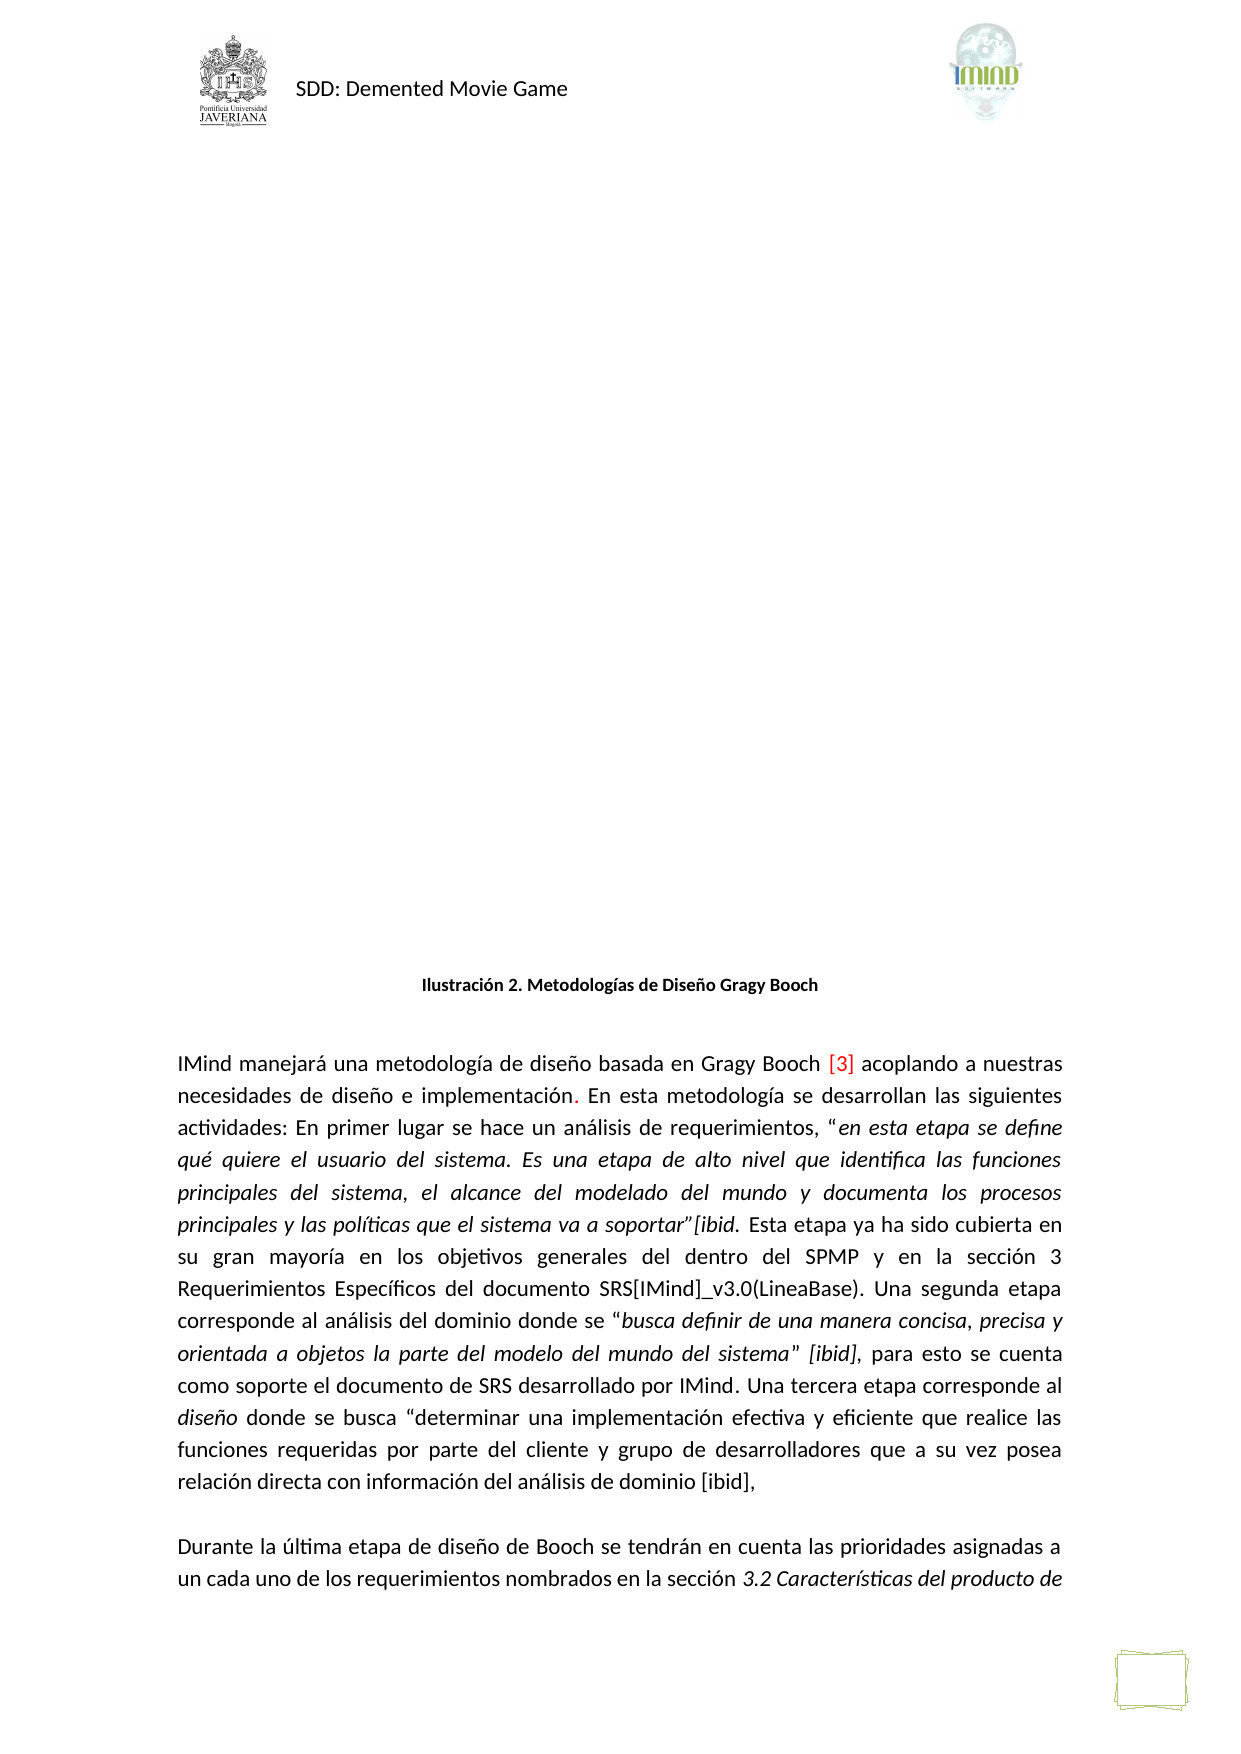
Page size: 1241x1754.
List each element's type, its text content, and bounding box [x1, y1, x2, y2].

text IMind manejará una metodología de diseño basada en Gragy Booch [3] acoplando a nuestras necesidades de diseño e implementación. En esta metodología se desarrollan las siguientes actividades: En primer lugar se hace un análisis de requerimientos, “en esta etapa se define qué quiere el usuario del sistema. Es una etapa de alto nivel que identifica las funciones principales del sistema, el alcance del modelado del mundo y documenta los procesos principales y las políticas que el sistema va a soportar”[ibid. Esta etapa ya ha sido cubierta en su gran mayoría en los objetivos generales del dentro del SPMP y en la sección 3 Requerimientos Específicos del documento SRS[IMind]_v3.0(LineaBase). Una segunda etapa corresponde al análisis del dominio donde se “busca definir de una manera concisa, precisa y orientada a objetos la parte del modelo del mundo del sistema” [ibid], para esto se cuenta como soporte el documento de SRS desarrollado por IMind. Una tercera etapa corresponde al diseño donde se busca “determinar una implementación efectiva y eficiente que realice las funciones requeridas por parte del cliente y grupo de desarrolladores que a su vez posea relación directa con información del análisis de dominio [ibid], [177, 1049, 1063, 1496]
picture [200, 35, 267, 127]
picture [948, 23, 1029, 127]
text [177, 1532, 1063, 1592]
